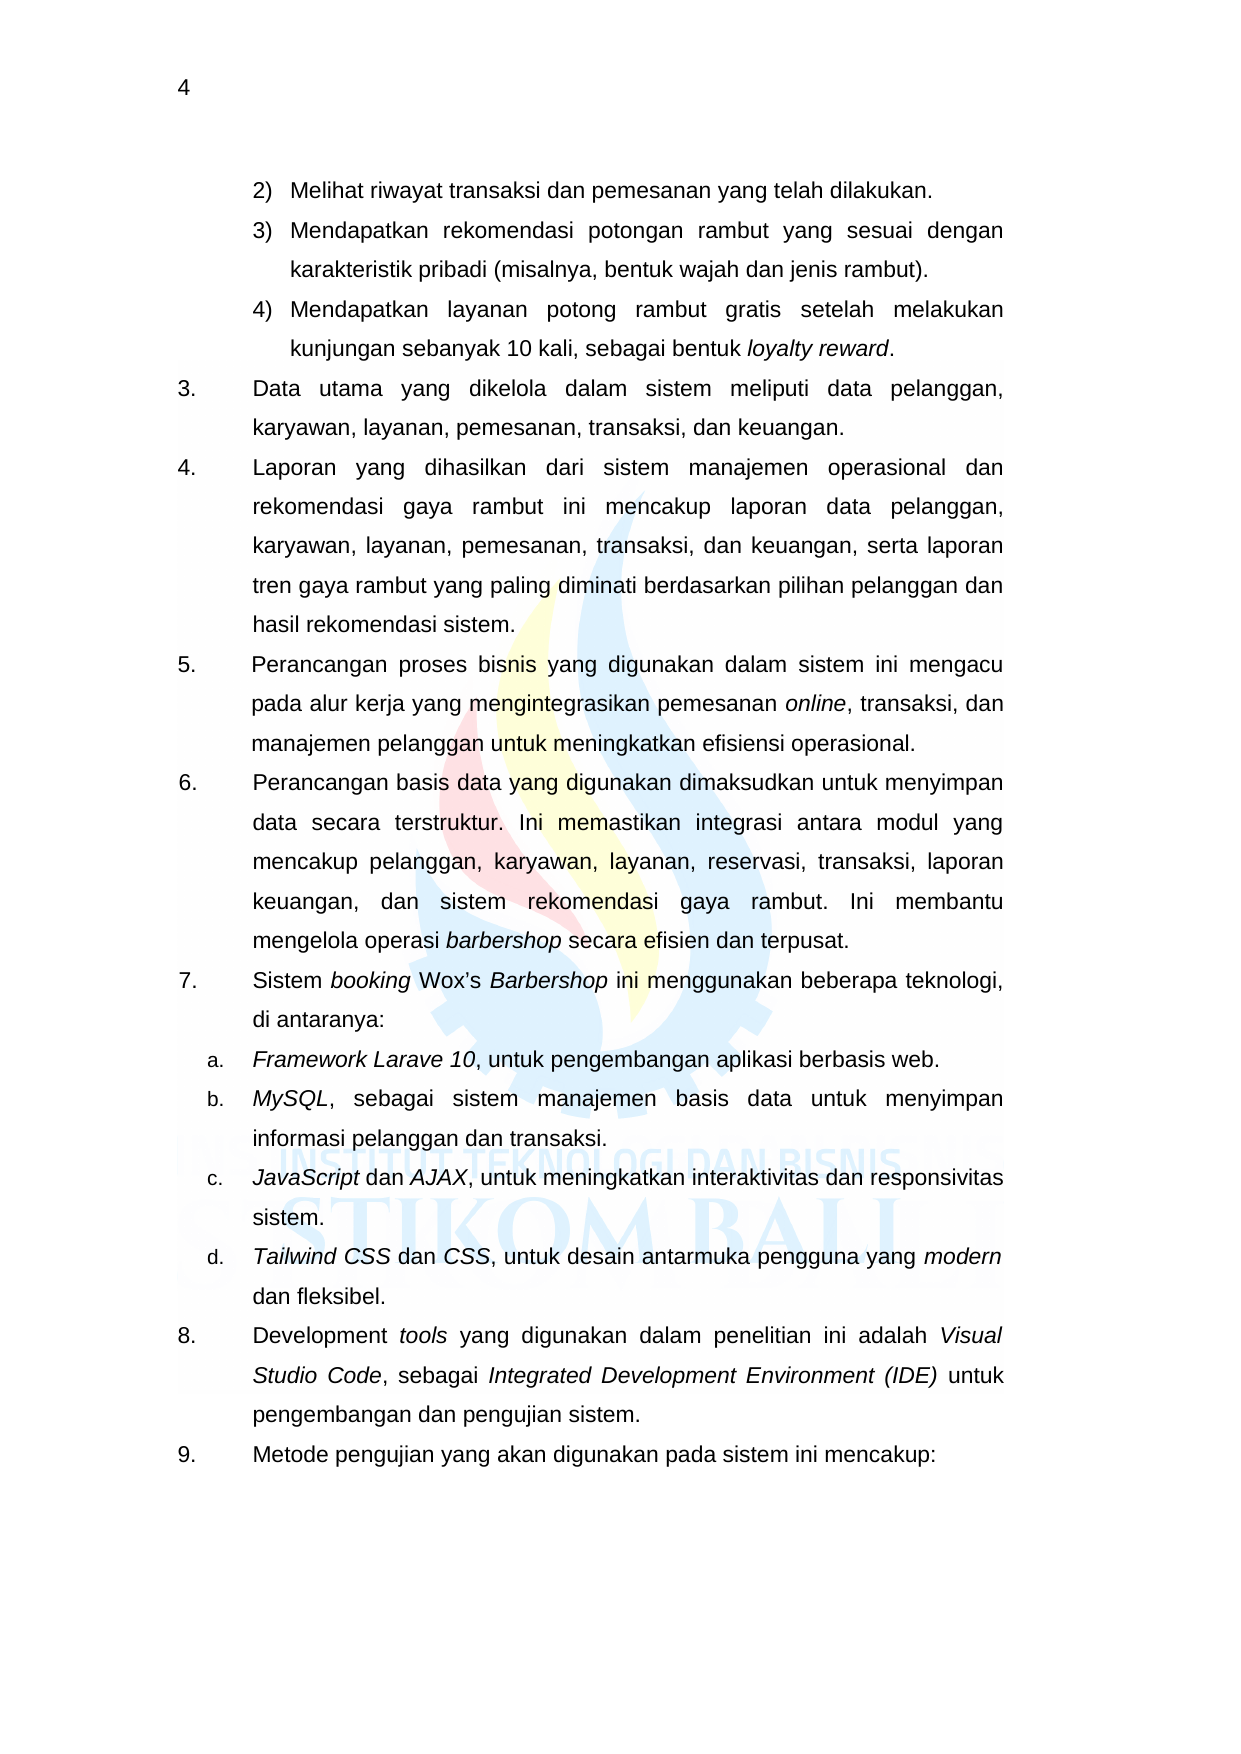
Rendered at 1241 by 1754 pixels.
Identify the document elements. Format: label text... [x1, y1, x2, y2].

list Metode pengujian yang akan digunakan pada sistem ini mencakup: [177, 1441, 1004, 1467]
list Mendapatkan rekomendasi potongan rambut yang sesuai dengan karakteristik pribadi (misalnya, bentuk wajah dan jenis rambut). [252, 217, 1004, 282]
list Perancangan basis data yang digunakan dimaksudkan untuk menyimpan data secara terstruktur. Ini memastikan integrasi antara modul yang mencakup pelanggan, karyawan, layanan, reservasi, transaksi, laporan keuangan, dan sistem rekomendasi gaya rambut. Ini membantu mengelola operasi barbershop secara efisien dan terpusat. [178, 769, 1004, 954]
list Sistem booking Wox’s Barbershop ini menggunakan beberapa teknologi, di antaranya: [178, 967, 1004, 1033]
list Laporan yang dihasilkan dari sistem manajemen operasional dan rekomendasi gaya rambut ini mencakup laporan data pelanggan, karyawan, layanan, pemesanan, transaksi, dan keuangan, serta laporan tren gaya rambut yang paling diminati berdasarkan pilihan pelanggan dan hasil rekomendasi sistem. [177, 453, 1004, 638]
list Melihat riwayat transaksi dan pemesanan yang telah dilakukan. [252, 177, 1004, 203]
list MySQL, sebagai sistem manajemen basis data untuk menyimpan informasi pelanggan dan transaksi. [207, 1085, 1004, 1151]
list JavaScript dan AJAX, untuk meningkatkan interaktivitas dan responsivitas sistem. [207, 1164, 1004, 1230]
list Tailwind CSS dan CSS, untuk desain antarmuka pengguna yang modern dan fleksibel. [207, 1243, 1004, 1309]
list Data utama yang dikelola dalam sistem meliputi data pelanggan, karyawan, layanan, pemesanan, transaksi, dan keuangan. [177, 374, 1004, 440]
list Perancangan proses bisnis yang digunakan dalam sistem ini mengacu pada alur kerja yang mengintegrasikan pemesanan online, transaksi, dan manajemen pelanggan untuk meningkatkan efisiensi operasional. [177, 651, 1004, 756]
list Development tools yang digunakan dalam penelitian ini adalah Visual Studio Code, sebagai Integrated Development Environment (IDE) untuk pengembangan dan pengujian sistem. [177, 1322, 1004, 1427]
list Mendapatkan layanan potong rambut gratis setelah melakukan kunjungan sebanyak 10 kali, sebagai bentuk loyalty reward. [252, 296, 1004, 361]
list Framework Larave 10, untuk pengembangan aplikasi berbasis web. [207, 1046, 1004, 1072]
